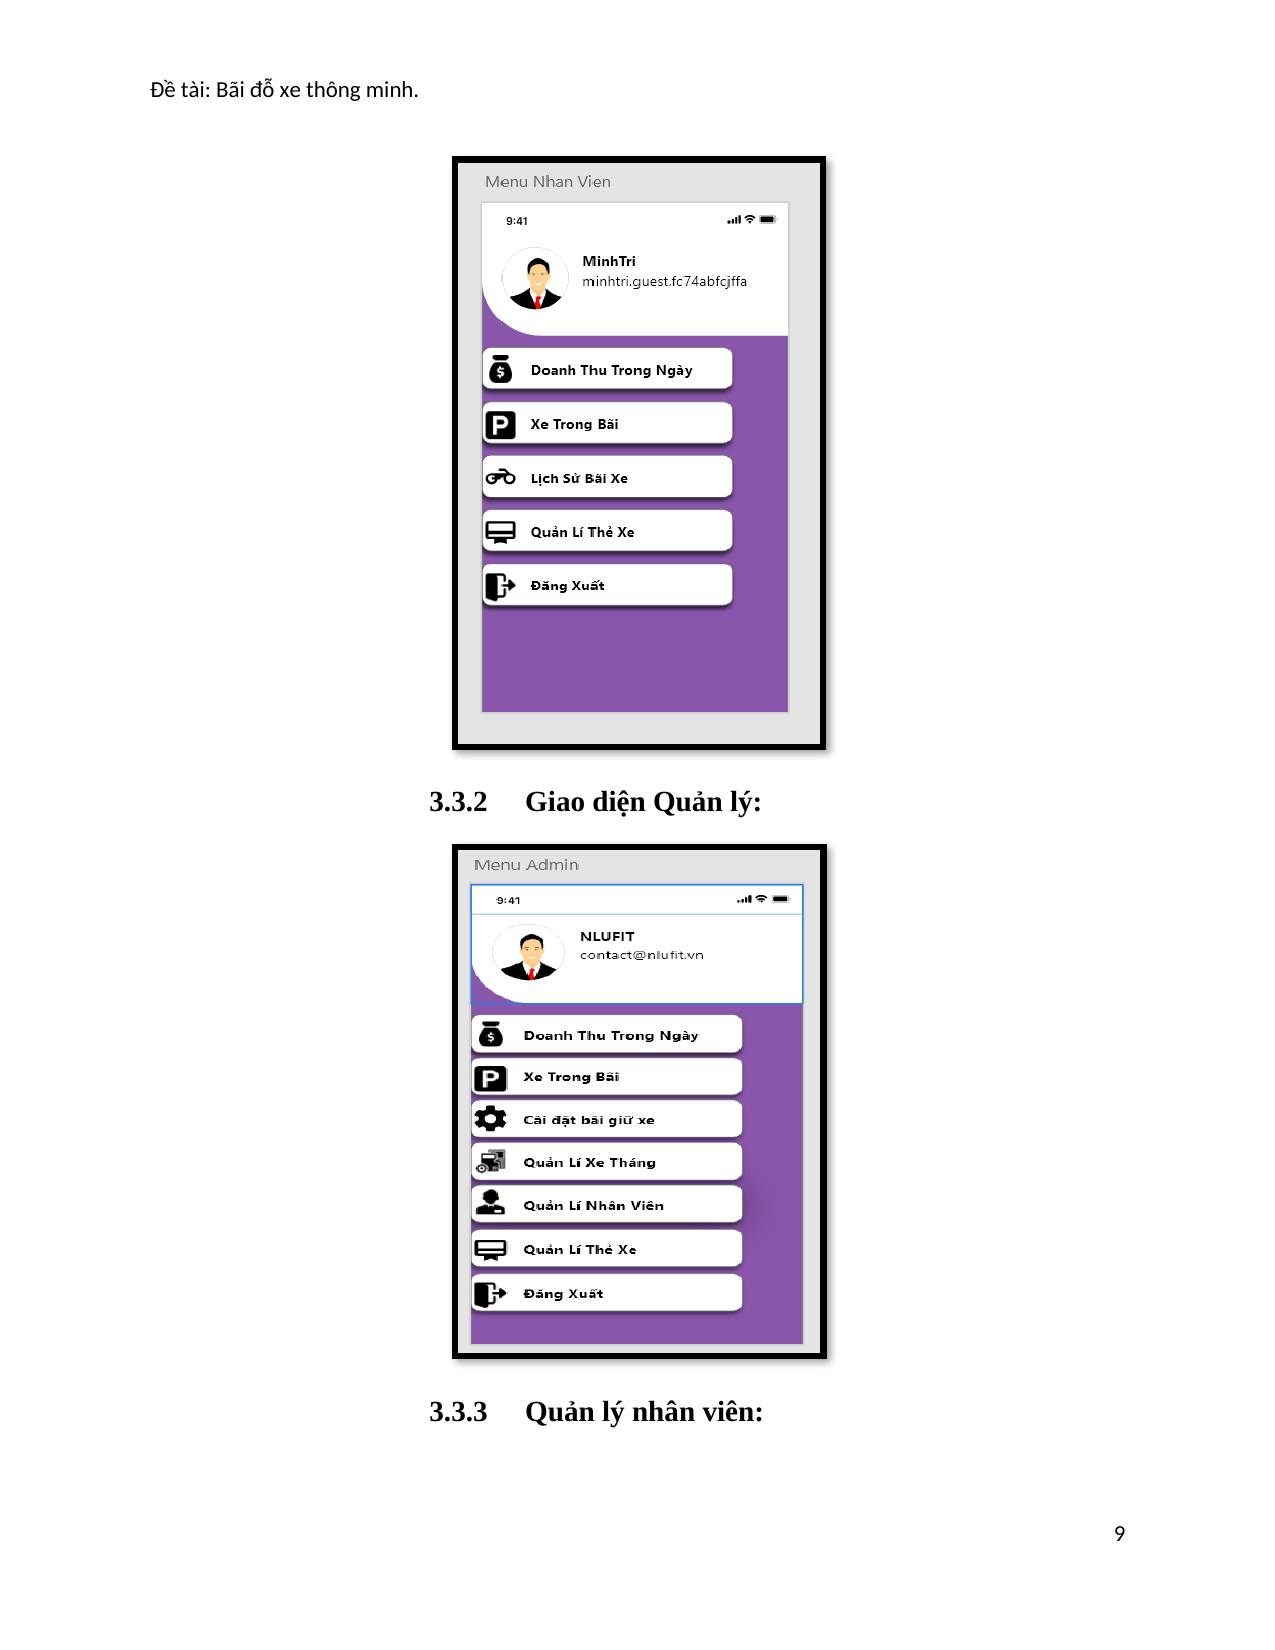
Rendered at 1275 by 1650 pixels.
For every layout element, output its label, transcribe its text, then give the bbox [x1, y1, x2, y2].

text Quản lý nhân viên: [487, 1394, 1125, 1427]
picture [458, 163, 820, 744]
text Giao diện Quản lý: [487, 784, 1125, 818]
picture [458, 850, 820, 1353]
